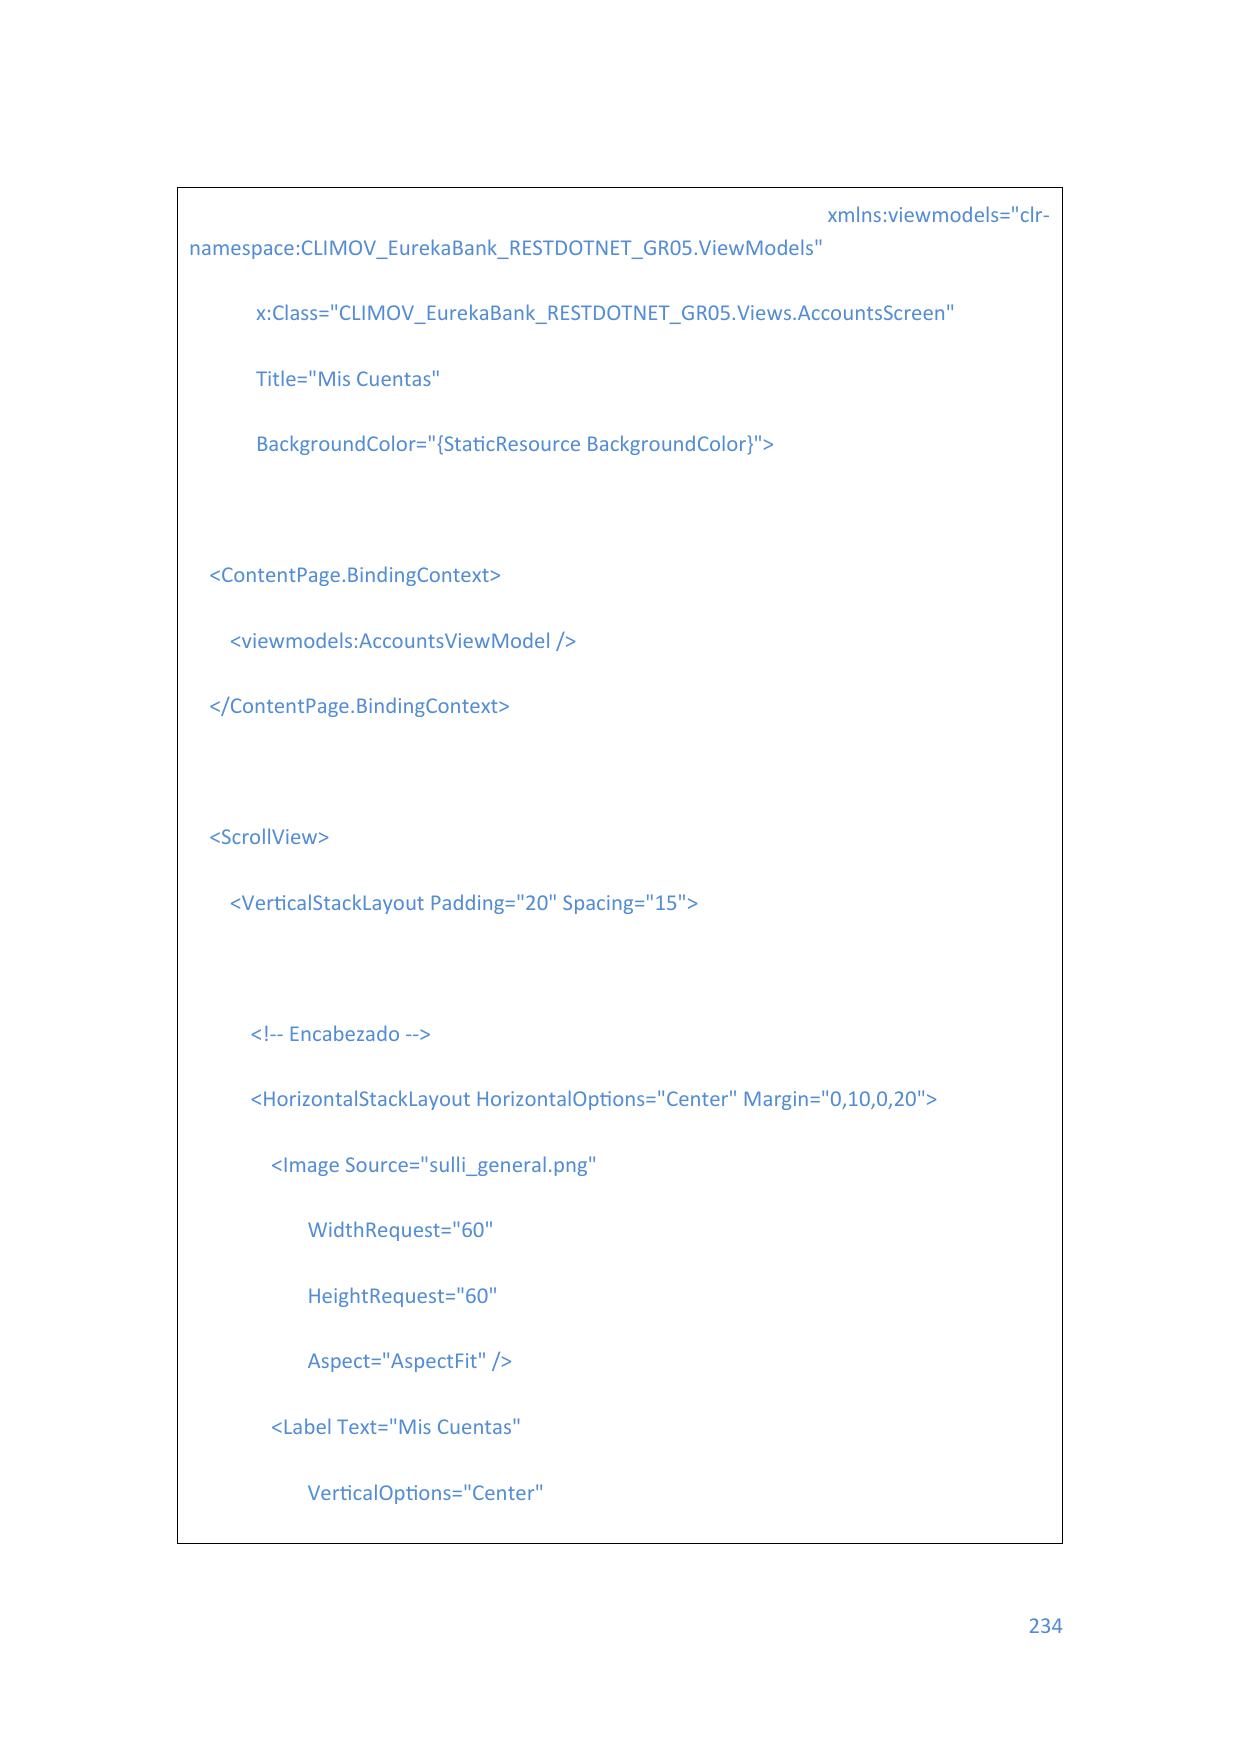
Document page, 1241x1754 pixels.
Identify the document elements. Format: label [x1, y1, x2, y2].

table_header [178, 188, 1062, 1543]
